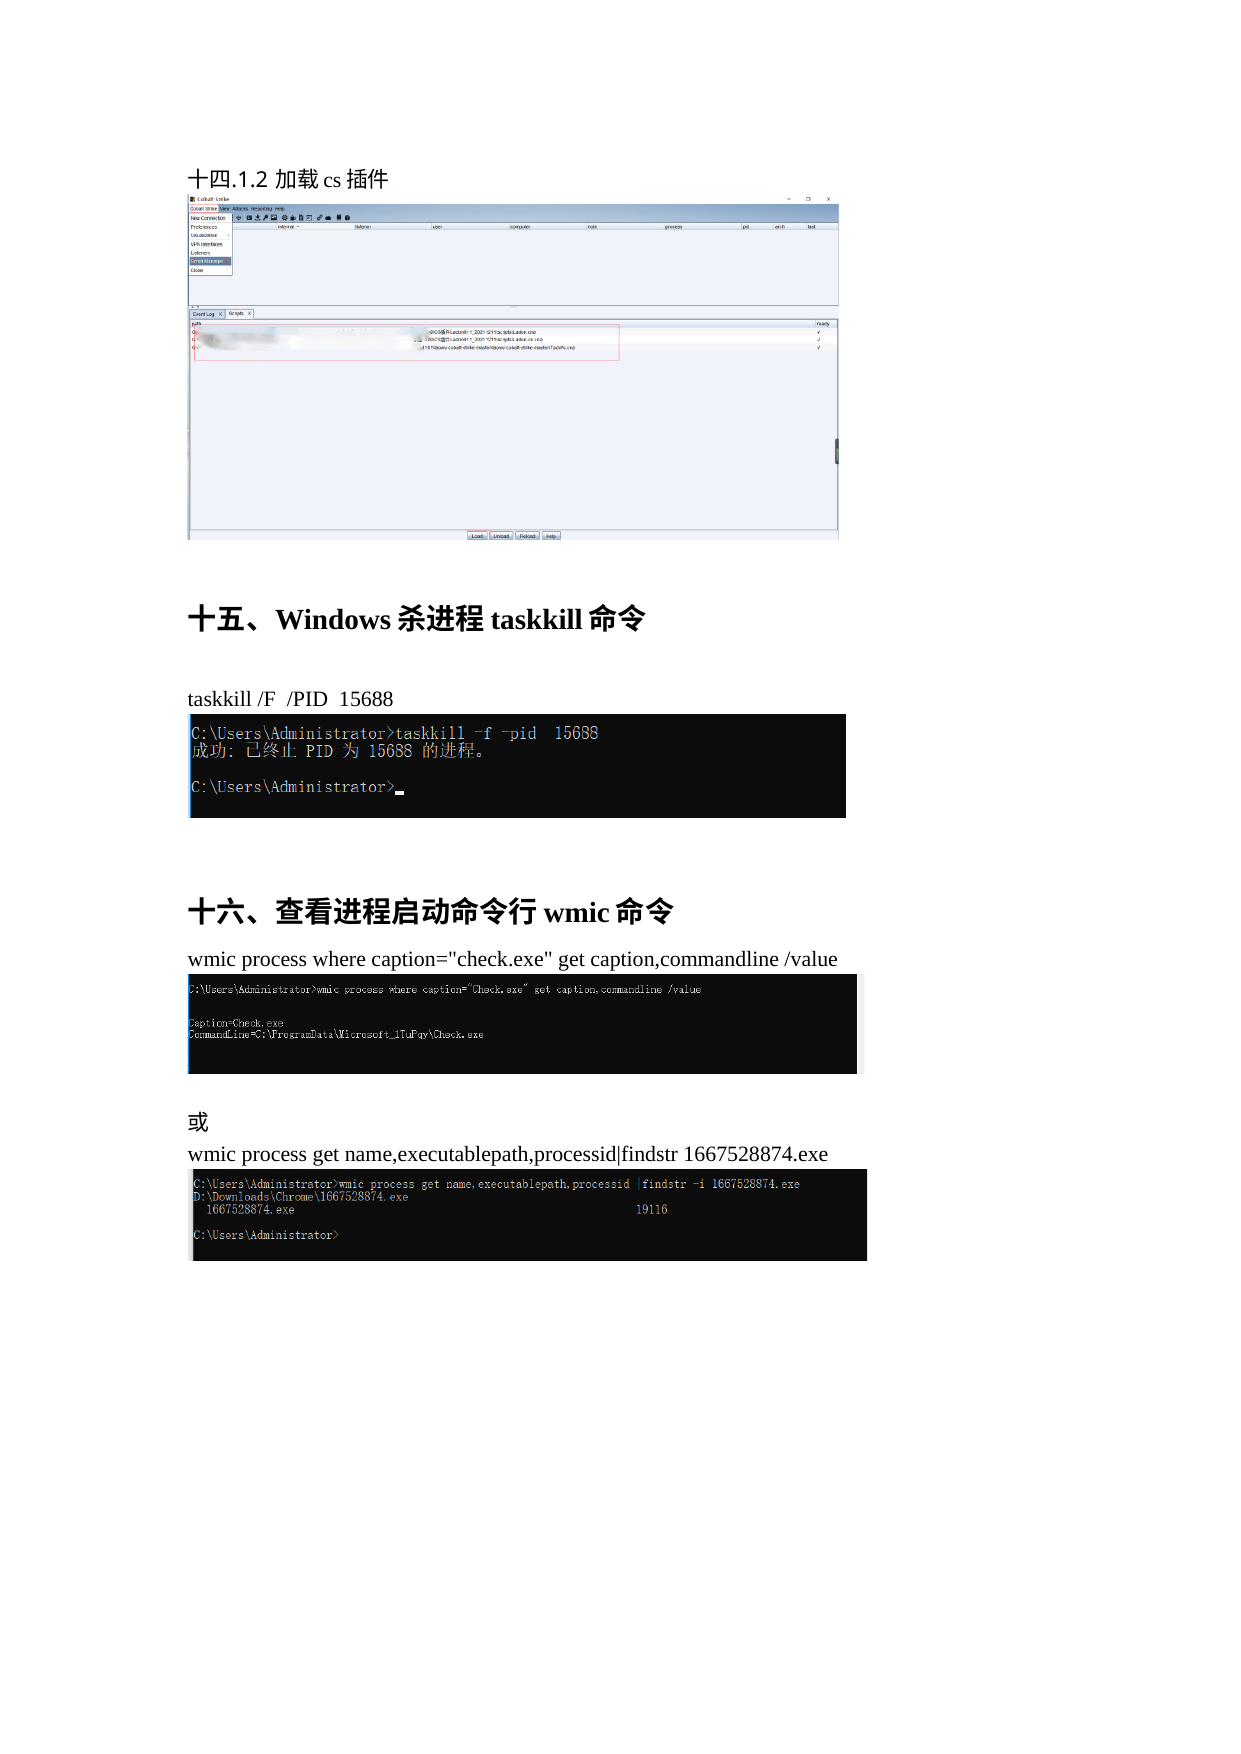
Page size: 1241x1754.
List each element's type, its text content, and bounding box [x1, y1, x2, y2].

text wmic process where caption="check.exe" get caption,commandline /value [187, 942, 1053, 974]
picture [187, 714, 846, 818]
subtitle 加载cs插件 [187, 162, 1053, 194]
subtitle 查看进程启动命令行wmic命令 [187, 877, 1053, 942]
text 或 [187, 1104, 1053, 1137]
text wmic process get name,executablepath,processid|findstr 1667528874.exe [187, 1137, 1053, 1169]
picture [187, 1169, 868, 1261]
picture [187, 194, 839, 540]
text taskkill /F /PID 15688 [187, 682, 1053, 714]
subtitle Windows杀进程taskkill命令 [187, 584, 1053, 649]
picture [187, 974, 865, 1074]
